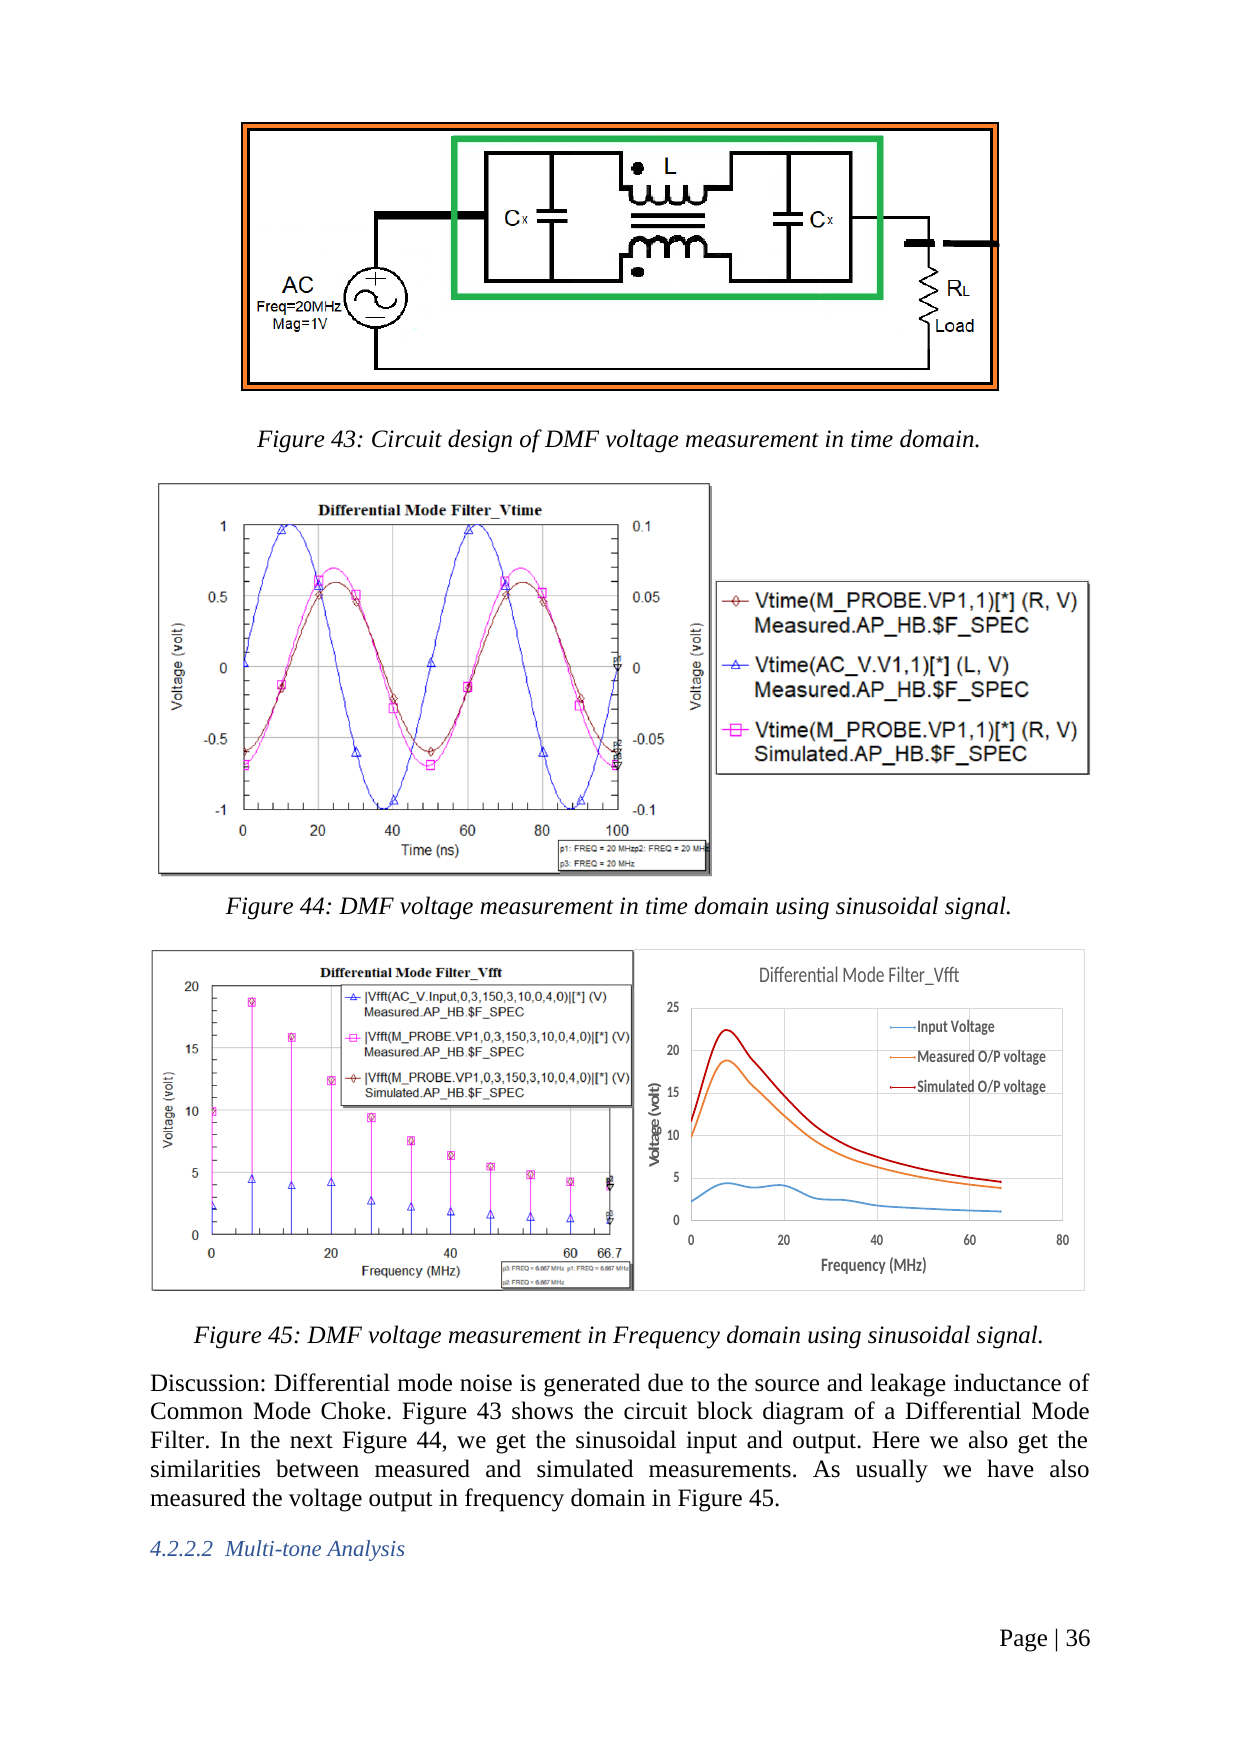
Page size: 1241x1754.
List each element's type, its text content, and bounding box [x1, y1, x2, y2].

picture [238, 118, 1002, 395]
picture [714, 579, 1091, 775]
text Figure 44: DMF voltage measurement in time domain using sinusoidal signal. [150, 891, 1090, 920]
text Figure 45: DMF voltage measurement in Frequency domain using sinusoidal signal. [150, 1320, 1090, 1348]
picture [156, 481, 712, 877]
subtitle Multi-tone Analysis [150, 1535, 1090, 1561]
picture [150, 948, 635, 1291]
text Figure 43: Circuit design of DMF voltage measurement in time domain. [150, 424, 1090, 452]
text Discussion: Differential mode noise is generated due to the source and leakage inductance of Common Mode Choke. Figure 43 shows the circuit block diagram of a Differential Mode Filter. In the next Figure 44, we get the sinusoidal input and output. Here we also get the similarities between measured and simulated measurements. As usually we have also measured the voltage output in frequency domain in Figure 45. [150, 1368, 1090, 1511]
